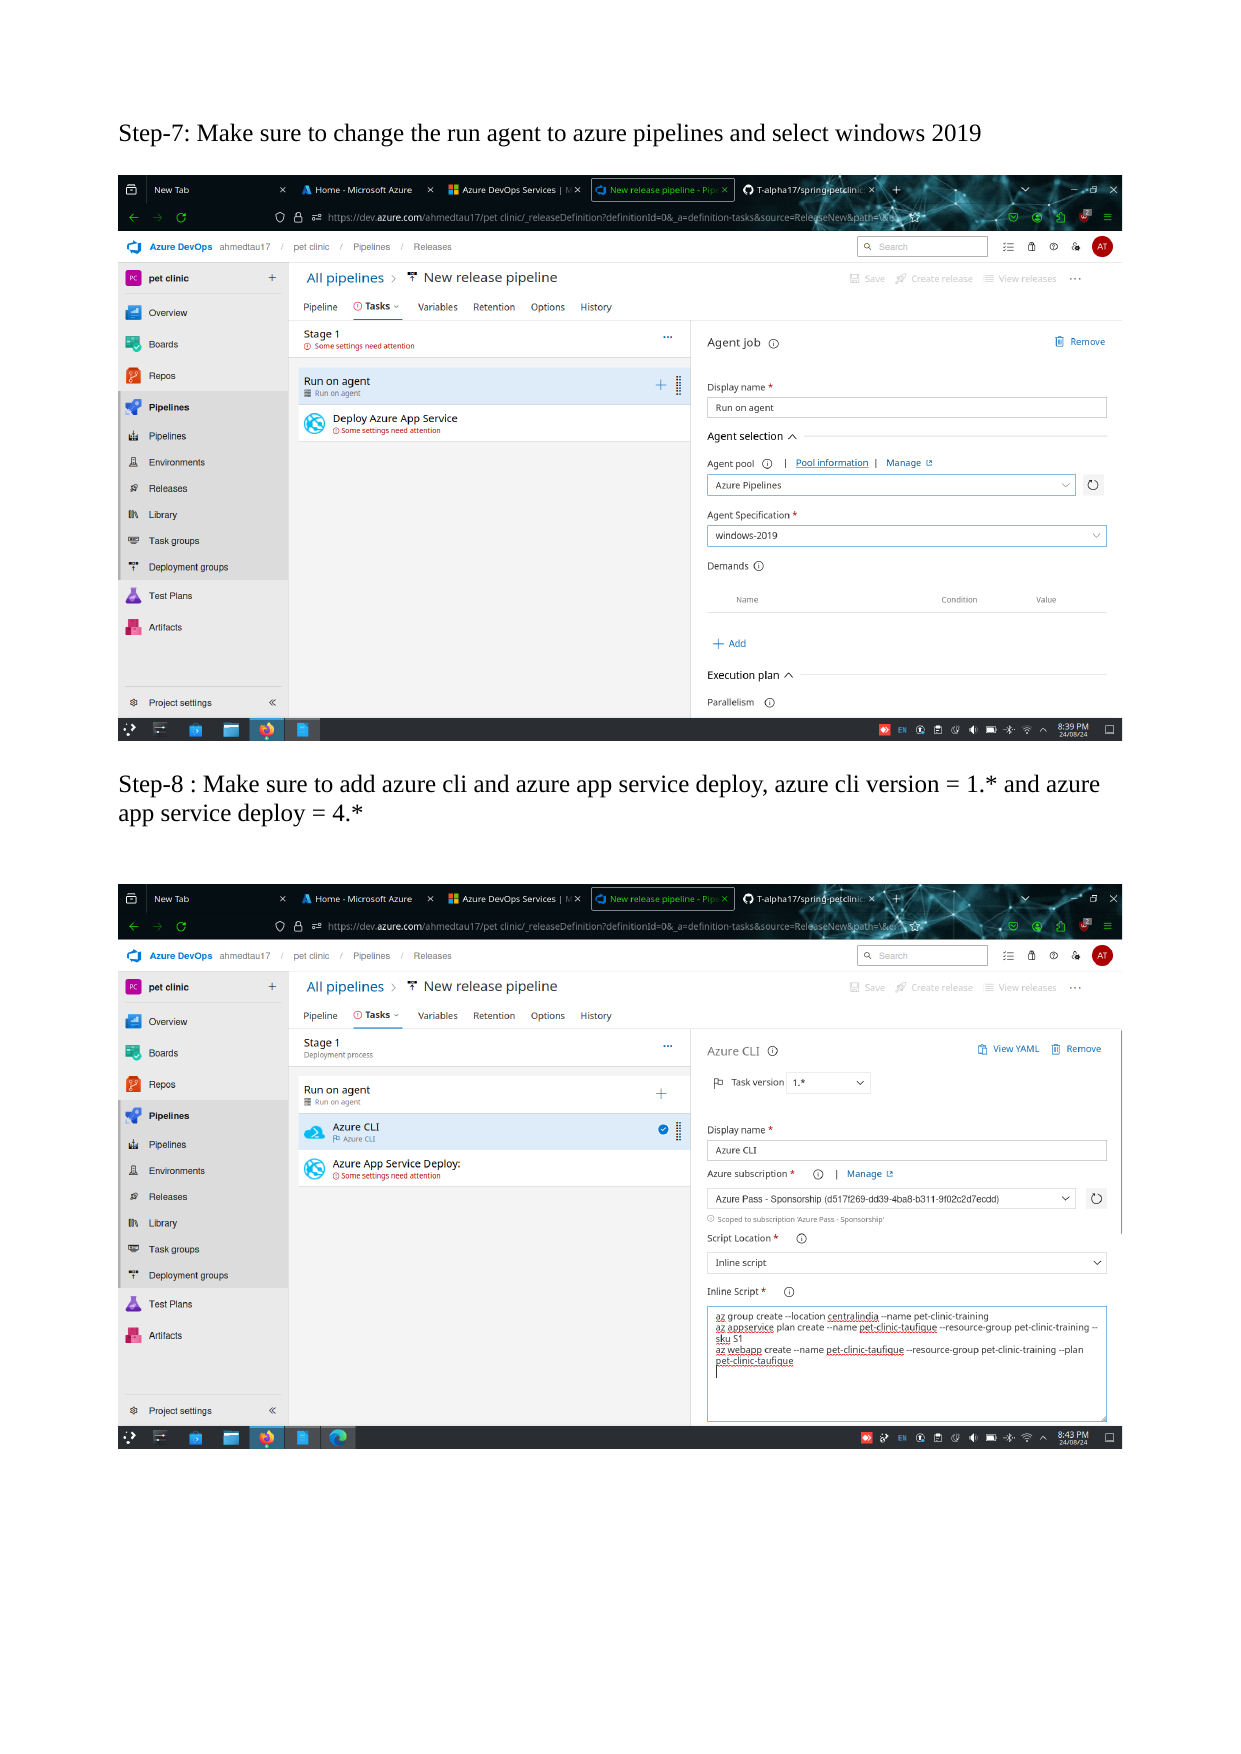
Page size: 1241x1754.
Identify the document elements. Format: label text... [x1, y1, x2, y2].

text Step-8 : Make sure to add azure cli and azure app service deploy, azure cli version = 1.* and azure app service deploy = 4.* [118, 769, 1122, 827]
text Step-7: Make sure to change the run agent to azure pipelines and select windows 2019 [118, 118, 1122, 147]
picture [118, 175, 1123, 741]
picture [118, 884, 1123, 1449]
